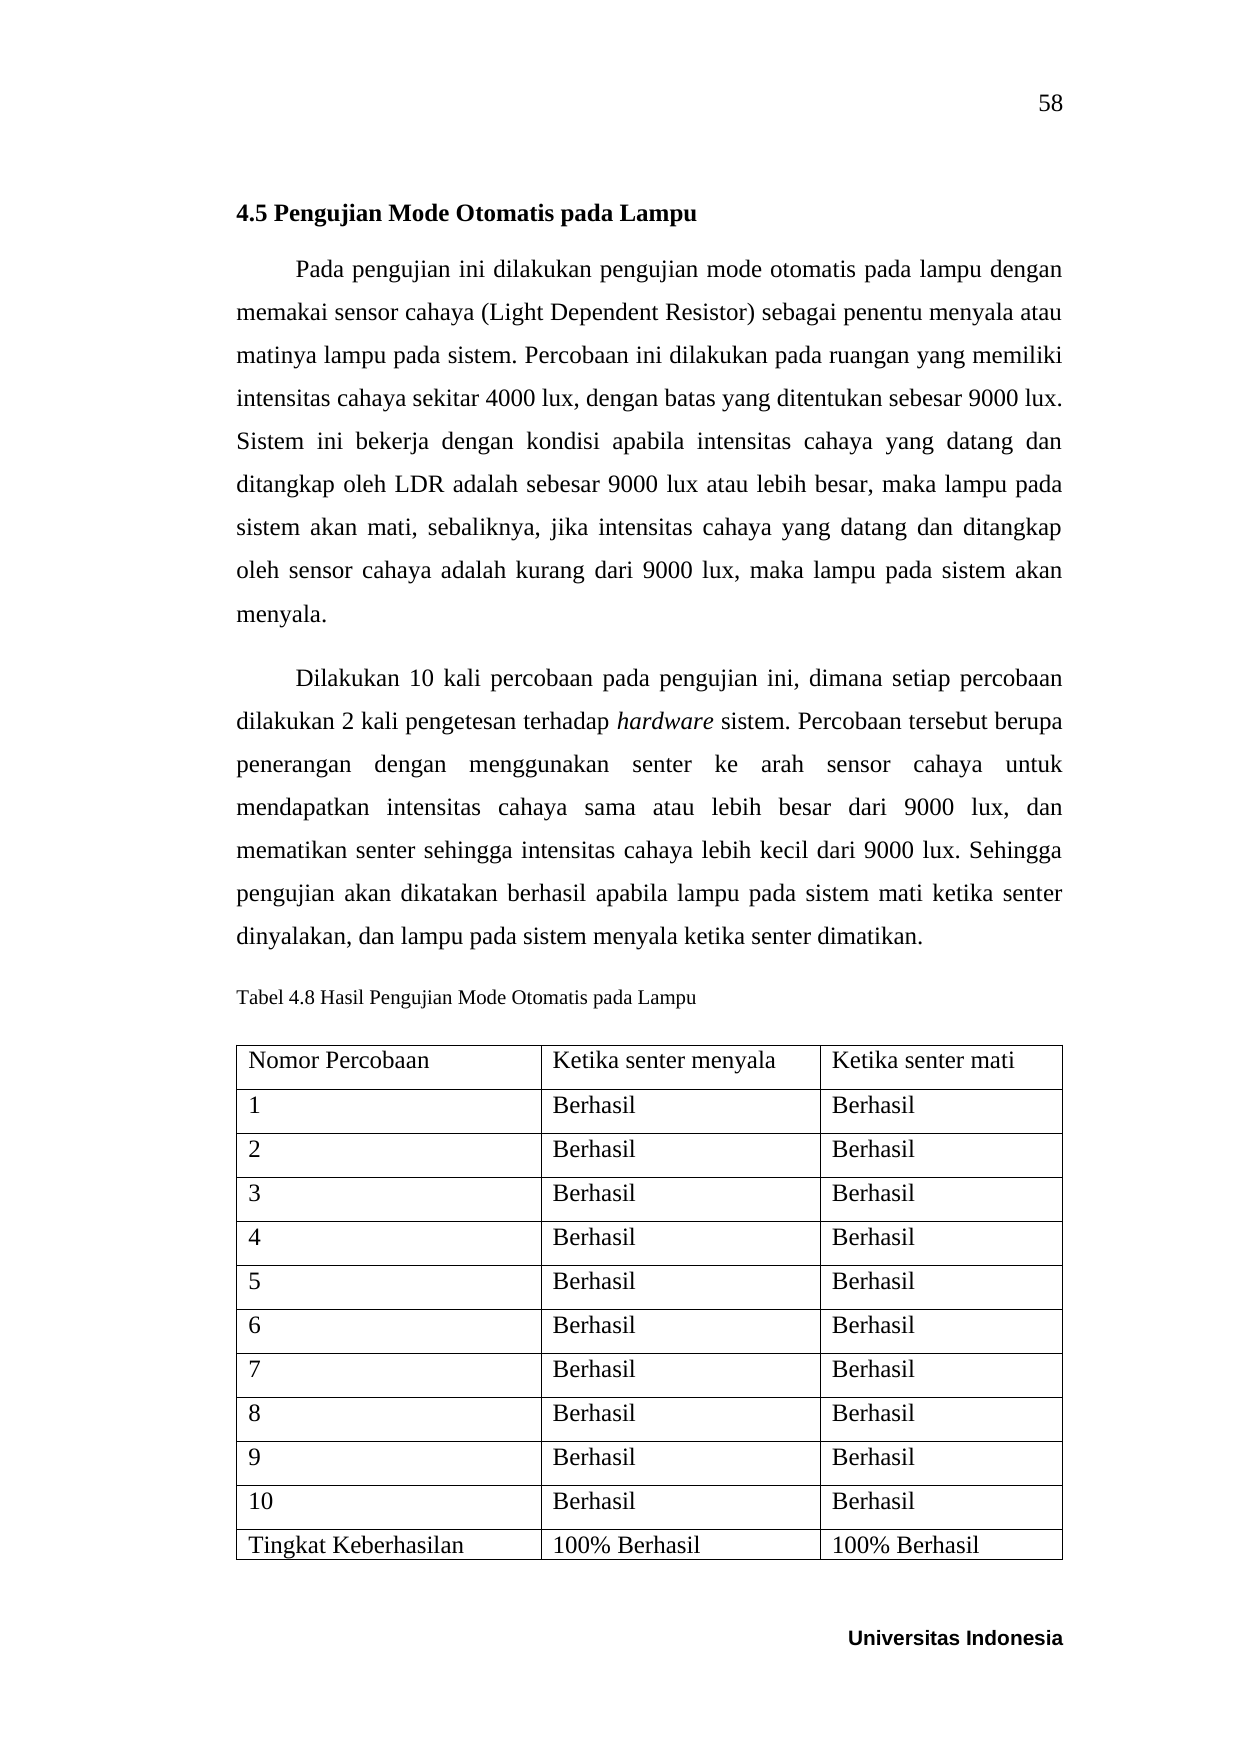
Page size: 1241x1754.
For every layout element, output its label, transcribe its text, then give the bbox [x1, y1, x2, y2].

table_cell Berhasil [821, 1134, 1062, 1177]
table_cell 100% Berhasil [821, 1530, 1062, 1559]
table_header Ketika senter menyala [542, 1046, 820, 1089]
table_cell 2 [237, 1134, 541, 1177]
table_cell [237, 1530, 541, 1559]
table_cell Berhasil [542, 1398, 820, 1441]
table_cell Berhasil [821, 1442, 1062, 1485]
table_cell 1 [237, 1090, 541, 1133]
table_cell 7 [237, 1354, 541, 1397]
table_cell 100% Berhasil [542, 1530, 820, 1559]
table_cell Berhasil [542, 1266, 820, 1309]
text Tabel 4.8 Hasil Pengujian Mode Otomatis pada Lampu [236, 985, 1063, 1009]
table_cell Berhasil [542, 1354, 820, 1397]
table_cell Berhasil [821, 1398, 1062, 1441]
text Dilakukan 10 kali percobaan pada pengujian ini, dimana setiap percobaan dilakukan 2 kali pengetesan terhadap hardware sistem. Percobaan tersebut berupa penerangan dengan menggunakan senter ke arah sensor cahaya untuk mendapatkan intensitas cahaya sama atau lebih besar dari 9000 lux, dan mematikan senter sehingga intensitas cahaya lebih kecil dari 9000 lux. Sehingga pengujian akan dikatakan berhasil apabila lampu pada sistem mati ketika senter dinyalakan, dan lampu pada sistem menyala ketika senter dimatikan. [236, 663, 1063, 950]
table_cell Berhasil [542, 1442, 820, 1485]
table_cell 6 [237, 1310, 541, 1353]
table_cell Berhasil [542, 1134, 820, 1177]
table_cell Berhasil [821, 1486, 1062, 1529]
table_cell 5 [237, 1266, 541, 1309]
table_cell 4 [237, 1222, 541, 1265]
table_cell Berhasil [542, 1222, 820, 1265]
table_cell Berhasil [821, 1266, 1062, 1309]
table_cell Berhasil [542, 1090, 820, 1133]
table_cell Berhasil [542, 1310, 820, 1353]
table_cell Berhasil [821, 1178, 1062, 1221]
subtitle 4.5 Pengujian Mode Otomatis pada Lampu [236, 198, 1063, 227]
table_cell Berhasil [821, 1354, 1062, 1397]
table_header Nomor Percobaan [237, 1046, 541, 1089]
table_cell 3 [237, 1178, 541, 1221]
table_cell 8 [237, 1398, 541, 1441]
table_cell 10 [237, 1486, 541, 1529]
table_header Ketika senter mati [821, 1046, 1062, 1089]
table_cell Berhasil [821, 1222, 1062, 1265]
table_cell Berhasil [821, 1090, 1062, 1133]
table_cell Berhasil [542, 1178, 820, 1221]
text Pada pengujian ini dilakukan pengujian mode otomatis pada lampu dengan memakai sensor cahaya (Light Dependent Resistor) sebagai penentu menyala atau matinya lampu pada sistem. Percobaan ini dilakukan pada ruangan yang memiliki intensitas cahaya sekitar 4000 lux, dengan batas yang ditentukan sebesar 9000 lux. Sistem ini bekerja dengan kondisi apabila intensitas cahaya yang datang dan ditangkap oleh LDR adalah sebesar 9000 lux atau lebih besar, maka lampu pada sistem akan mati, sebaliknya, jika intensitas cahaya yang datang dan ditangkap oleh sensor cahaya adalah kurang dari 9000 lux, maka lampu pada sistem akan menyala. [236, 254, 1063, 627]
table_cell 9 [237, 1442, 541, 1485]
table_cell Berhasil [542, 1486, 820, 1529]
table_cell Berhasil [821, 1310, 1062, 1353]
